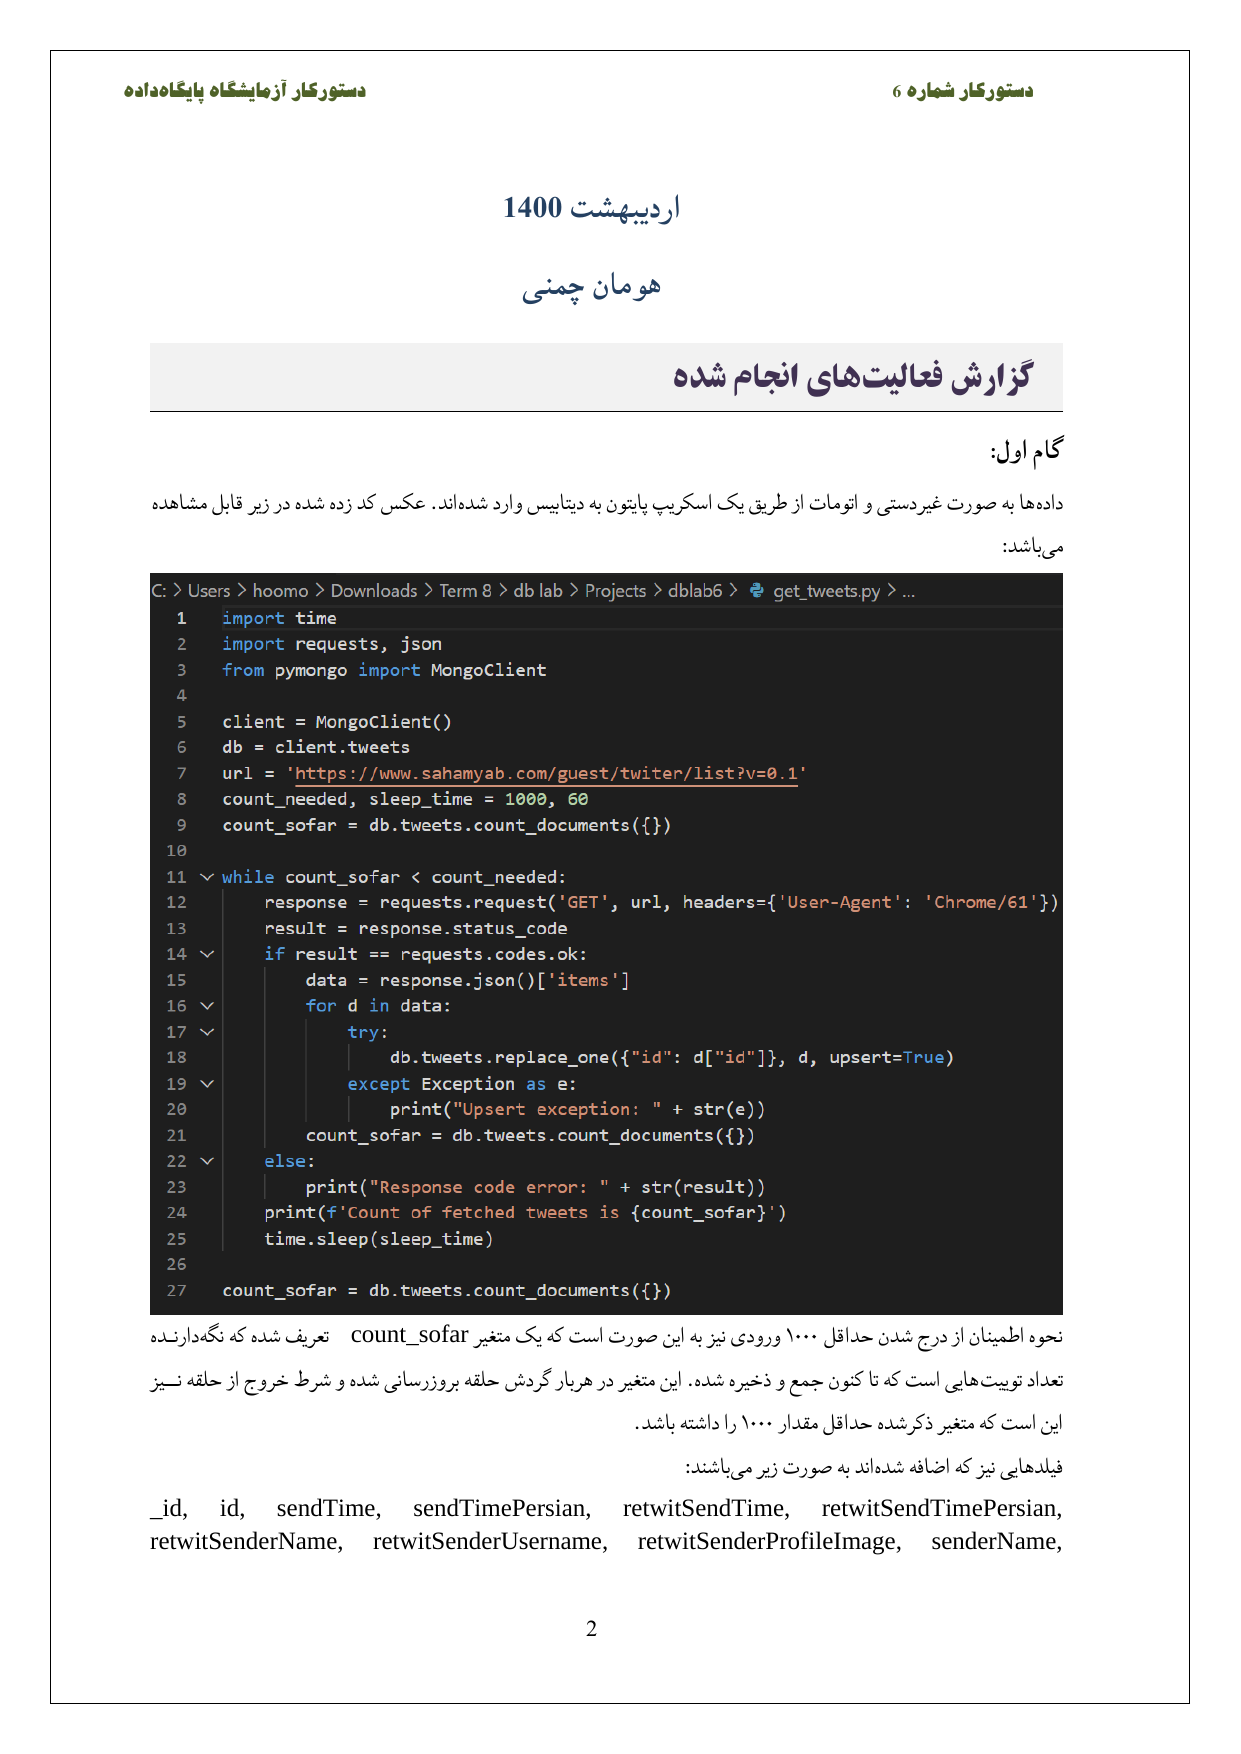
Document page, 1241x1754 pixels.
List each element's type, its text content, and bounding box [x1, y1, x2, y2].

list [150, 1493, 1063, 1555]
subtitle گزارش فعالیت‌های انجام شده [150, 343, 1063, 411]
list داده‌ها به صورت غیردستی و اتومات از طریق یک اسکریپ پایتون به دیتابیس وارد شده‌اند. عکس کد زده شده در زیر قابل مشاهده می‌باشد: [150, 486, 1063, 567]
list گام اول: [150, 424, 1063, 478]
text اردیبهشت 1400 [150, 177, 1063, 241]
list نحوه اطمینان از درج شدن حداقل ۱۰۰۰ ورودی نیز به این صورت است که یک متغیر count_sofar تعریف شده که نگه‌دارنده تعداد توییت‌هایی است که تا کنون جمع و ذخیره شده. این متغیر در هربار گردش حلقه بروزرسانی شده و شرط خروج از حلقه نیز این است که متغیر ذکرشده حداقل مقدار ۱۰۰۰ را داشته باشد. [150, 1319, 1063, 1444]
picture [150, 573, 1063, 1315]
list فیلدهایی نیز که اضافه شده‌اند به صورت زیر می‌باشند: [150, 1450, 1063, 1488]
text هومان چمنی [150, 254, 1063, 318]
